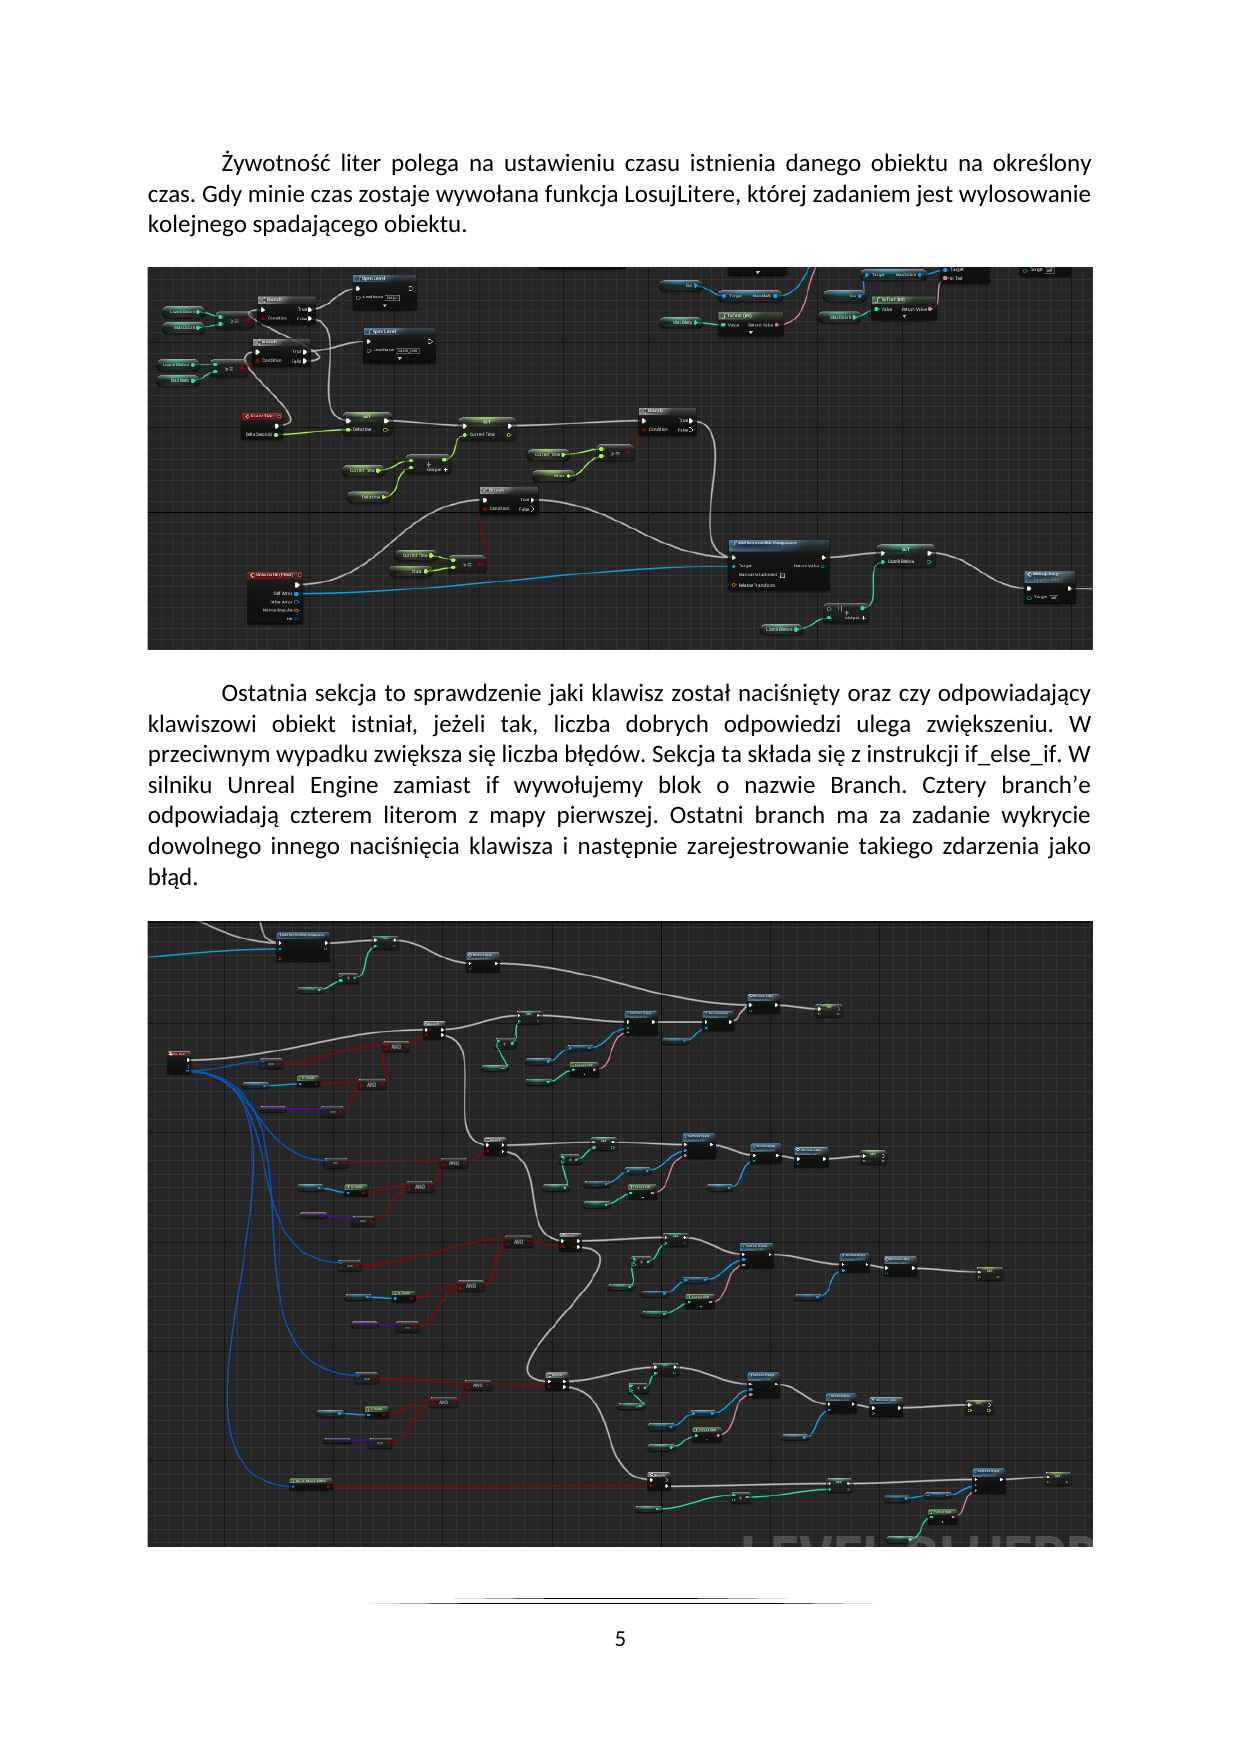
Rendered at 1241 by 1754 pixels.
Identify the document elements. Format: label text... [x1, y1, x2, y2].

text Ostatnia sekcja to sprawdzenie jaki klawisz został naciśnięty oraz czy odpowiadający klawiszowi obiekt istniał, jeżeli tak, liczba dobrych odpowiedzi ulega zwiększeniu. W przeciwnym wypadku zwiększa się liczba błędów. Sekcja ta składa się z instrukcji if_else_if. W silniku Unreal Engine zamiast if wywołujemy blok o nazwie Branch. Cztery branch’e odpowiadają czterem literom z mapy pierwszej. Ostatni branch ma za zadanie wykrycie dowolnego innego naciśnięcia klawisza i następnie zarejestrowanie takiego zdarzenia jako błąd. [148, 677, 1093, 891]
text Żywotność liter polega na ustawieniu czasu istnienia danego obiektu na określony czas. Gdy minie czas zostaje wywołana funkcja LosujLitere, której zadaniem jest wylosowanie kolejnego spadającego obiektu. [148, 148, 1093, 239]
picture [147, 921, 1093, 1547]
picture [147, 267, 1093, 650]
